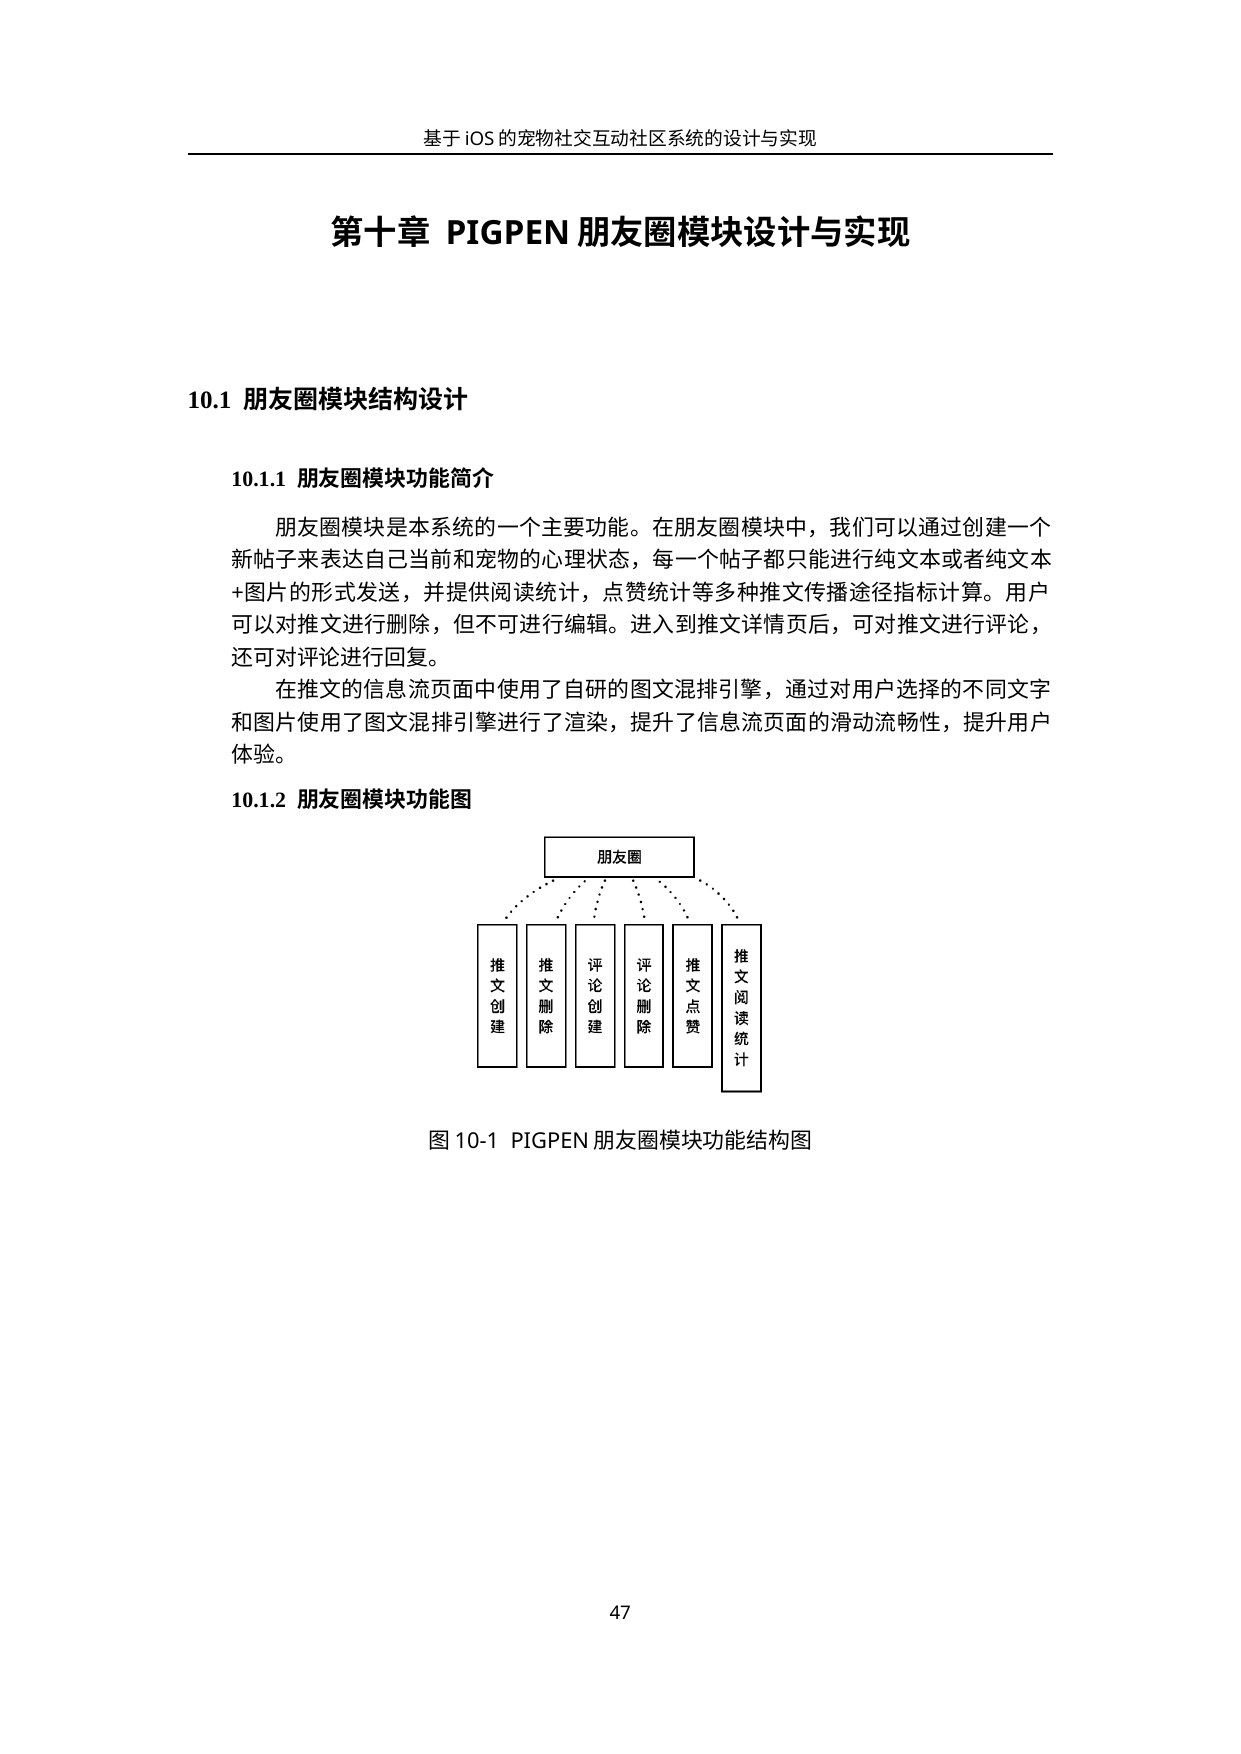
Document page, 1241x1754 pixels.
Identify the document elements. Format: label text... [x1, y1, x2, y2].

subtitle 10.1.1 朋友圈模块功能简介 [187, 461, 1053, 493]
text 在推文的信息流页面中使用了自研的图文混排引擎，通过对用户选择的不同文字和图片使用了图文混排引擎进行了渲染，提升了信息流页面的滑动流畅性，提升用户体验。 [231, 672, 1053, 769]
text 朋友圈模块是本系统的一个主要功能。在朋友圈模块中，我们可以通过创建一个新帖子来表达自己当前和宠物的心理状态，每一个帖子都只能进行纯文本或者纯文本+图片的形式发送，并提供阅读统计，点赞统计等多种推文传播途径指标计算。用户可以对推文进行删除，但不可进行编辑。进入到推文详情页后，可对推文进行评论，还可对评论进行回复。 [231, 509, 1053, 672]
picture [473, 830, 767, 1098]
subtitle 10.1 朋友圈模块结构设计 [187, 365, 1053, 430]
subtitle 第十章 PIGPEN朋友圈模块设计与实现 [187, 198, 1053, 263]
subtitle 10.1.2 朋友圈模块功能图 [187, 782, 1053, 814]
text 图10-1 PIGPEN朋友圈模块功能结构图 [187, 1122, 1053, 1155]
